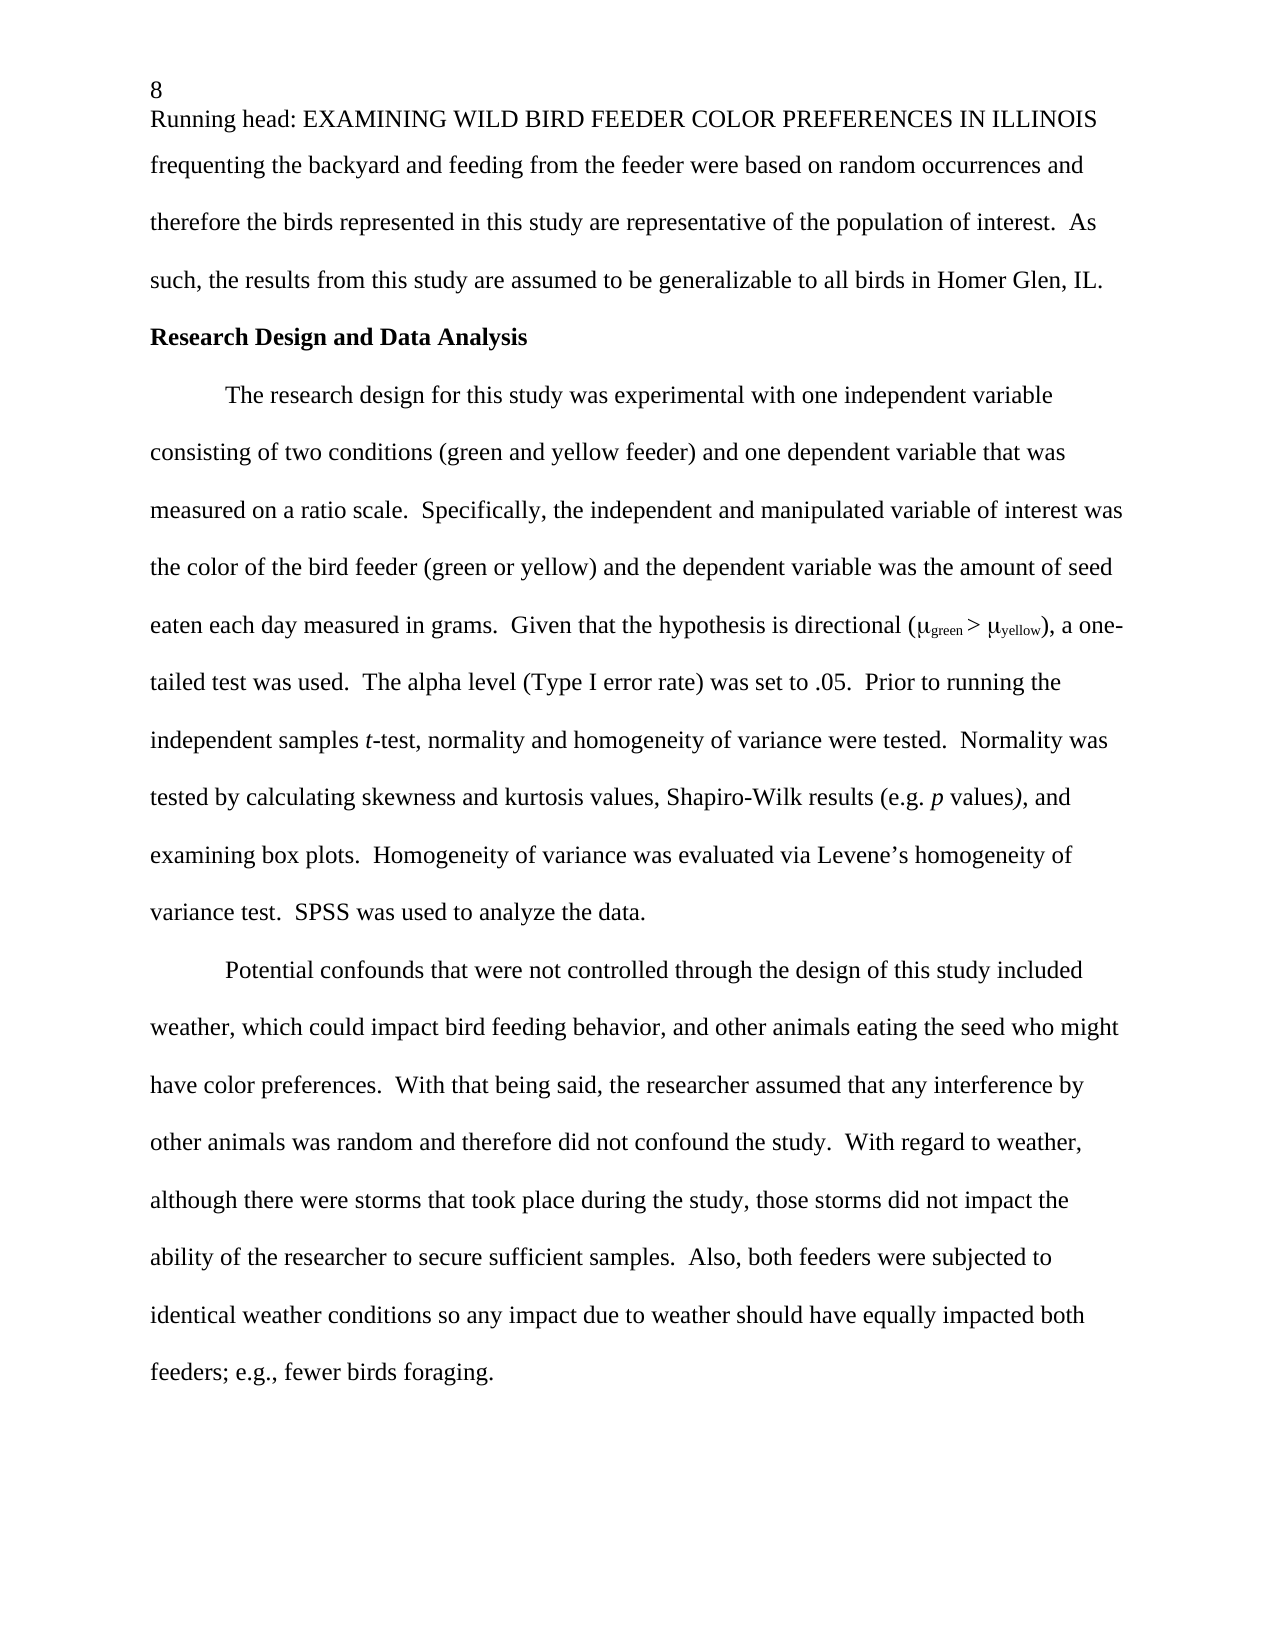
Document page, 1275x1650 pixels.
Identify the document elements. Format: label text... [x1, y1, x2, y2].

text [150, 150, 1125, 294]
text Research Design and Data Analysis [150, 322, 1125, 351]
text The research design for this study was experimental with one independent variable consisting of two conditions (green and yellow feeder) and one dependent variable that was measured on a ratio scale. Specifically, the independent and manipulated variable of interest was the color of the bird feeder (green or yellow) and the dependent variable was the amount of seed eaten each day measured in grams. Given that the hypothesis is directional (green > yellow), a one-tailed test was used. The alpha level (Type I error rate) was set to .05. Prior to running the independent samples t-test, normality and homogeneity of variance were tested. Normality was tested by calculating skewness and kurtosis values, Shapiro-Wilk results (e.g. p values), and examining box plots. Homogeneity of variance was evaluated via Levene’s homogeneity of variance test. SPSS was used to analyze the data. [150, 380, 1125, 926]
text Potential confounds that were not controlled through the design of this study included weather, which could impact bird feeding behavior, and other animals eating the seed who might have color preferences. With that being said, the researcher assumed that any interference by other animals was random and therefore did not confound the study. With regard to weather, although there were storms that took place during the study, those storms did not impact the ability of the researcher to secure sufficient samples. Also, both feeders were subjected to identical weather conditions so any impact due to weather should have equally impacted both feeders; e.g., fewer birds foraging. [150, 955, 1125, 1386]
